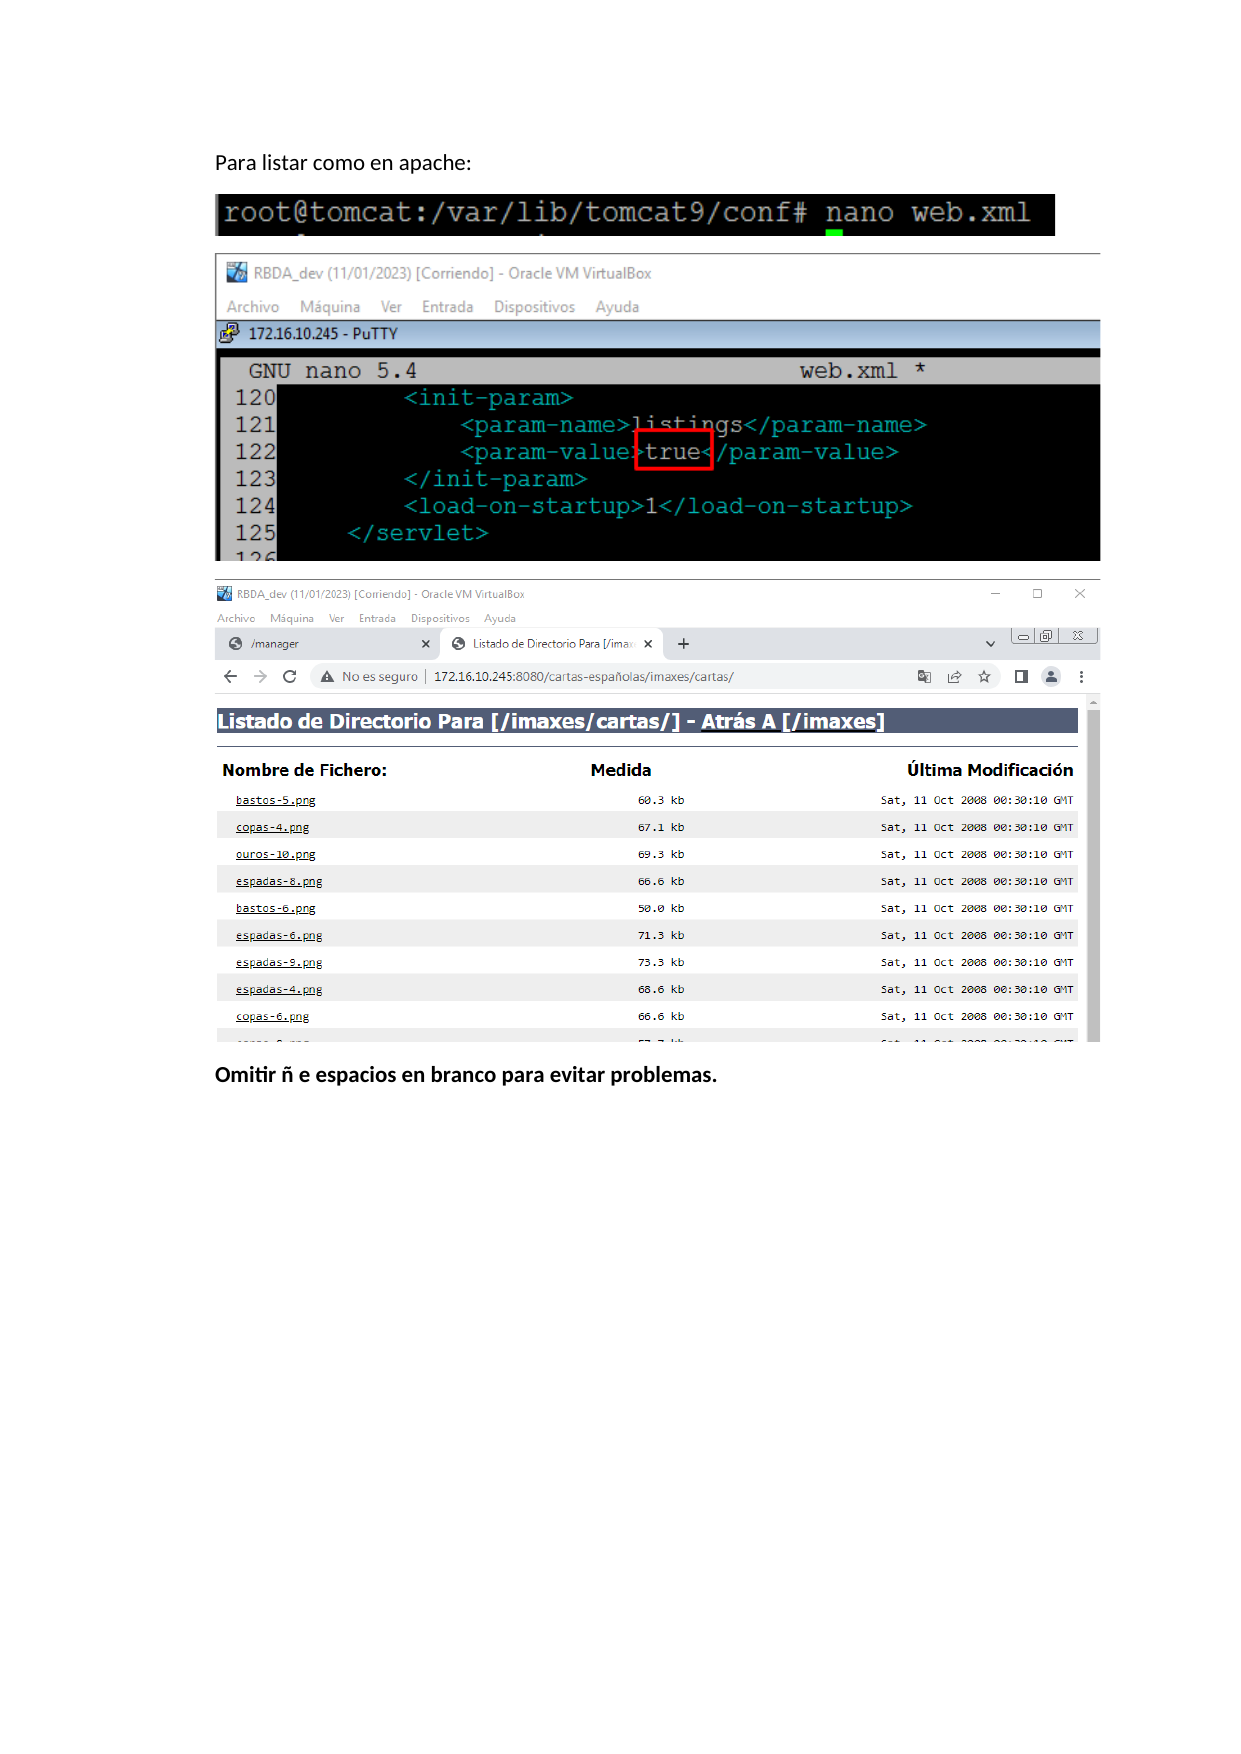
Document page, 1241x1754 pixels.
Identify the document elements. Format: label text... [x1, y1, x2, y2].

picture [214, 194, 1056, 236]
picture [214, 253, 1101, 561]
picture [214, 579, 1101, 1042]
text Para listar como en apache: [215, 148, 1063, 176]
text Omitir ñ e espacios en branco para evitar problemas. [215, 1061, 1063, 1088]
